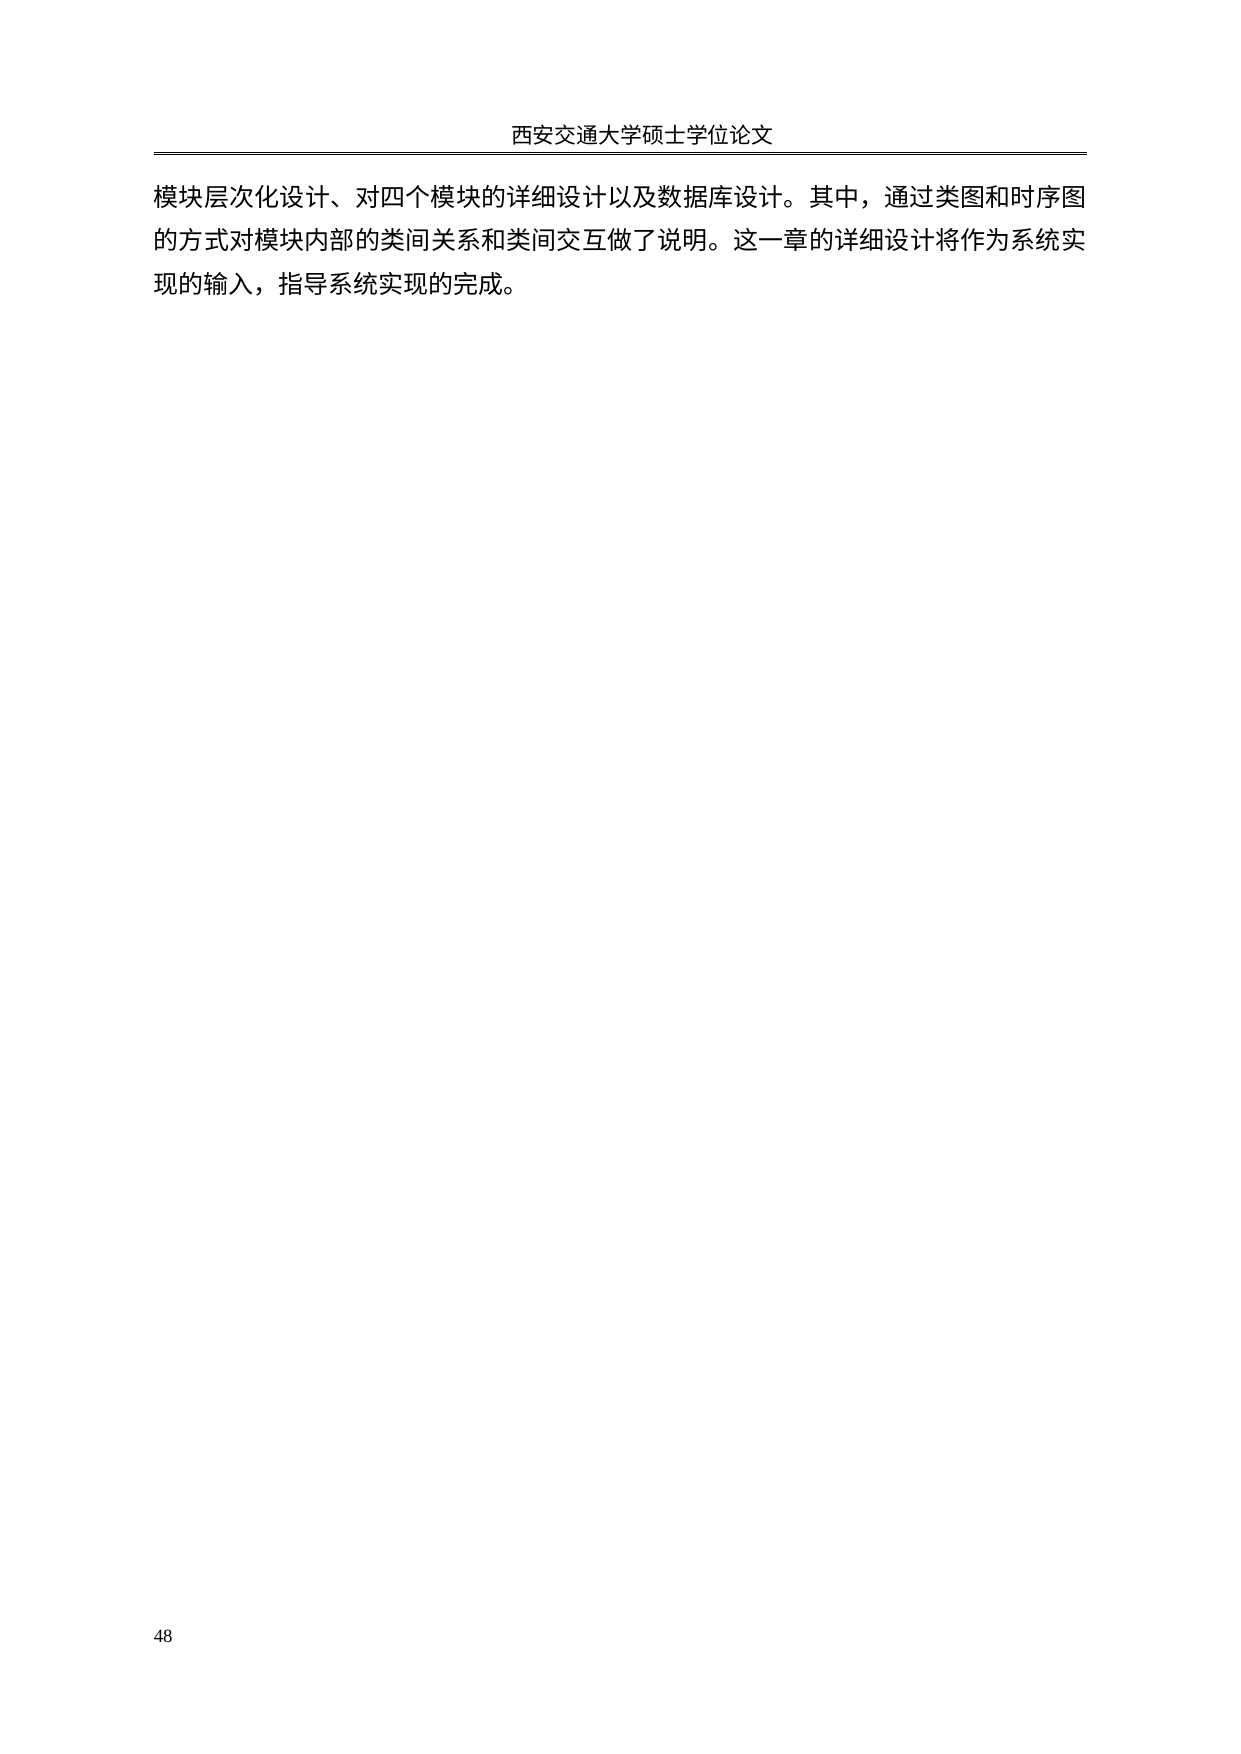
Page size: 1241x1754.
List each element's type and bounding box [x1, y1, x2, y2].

text [153, 177, 1087, 300]
